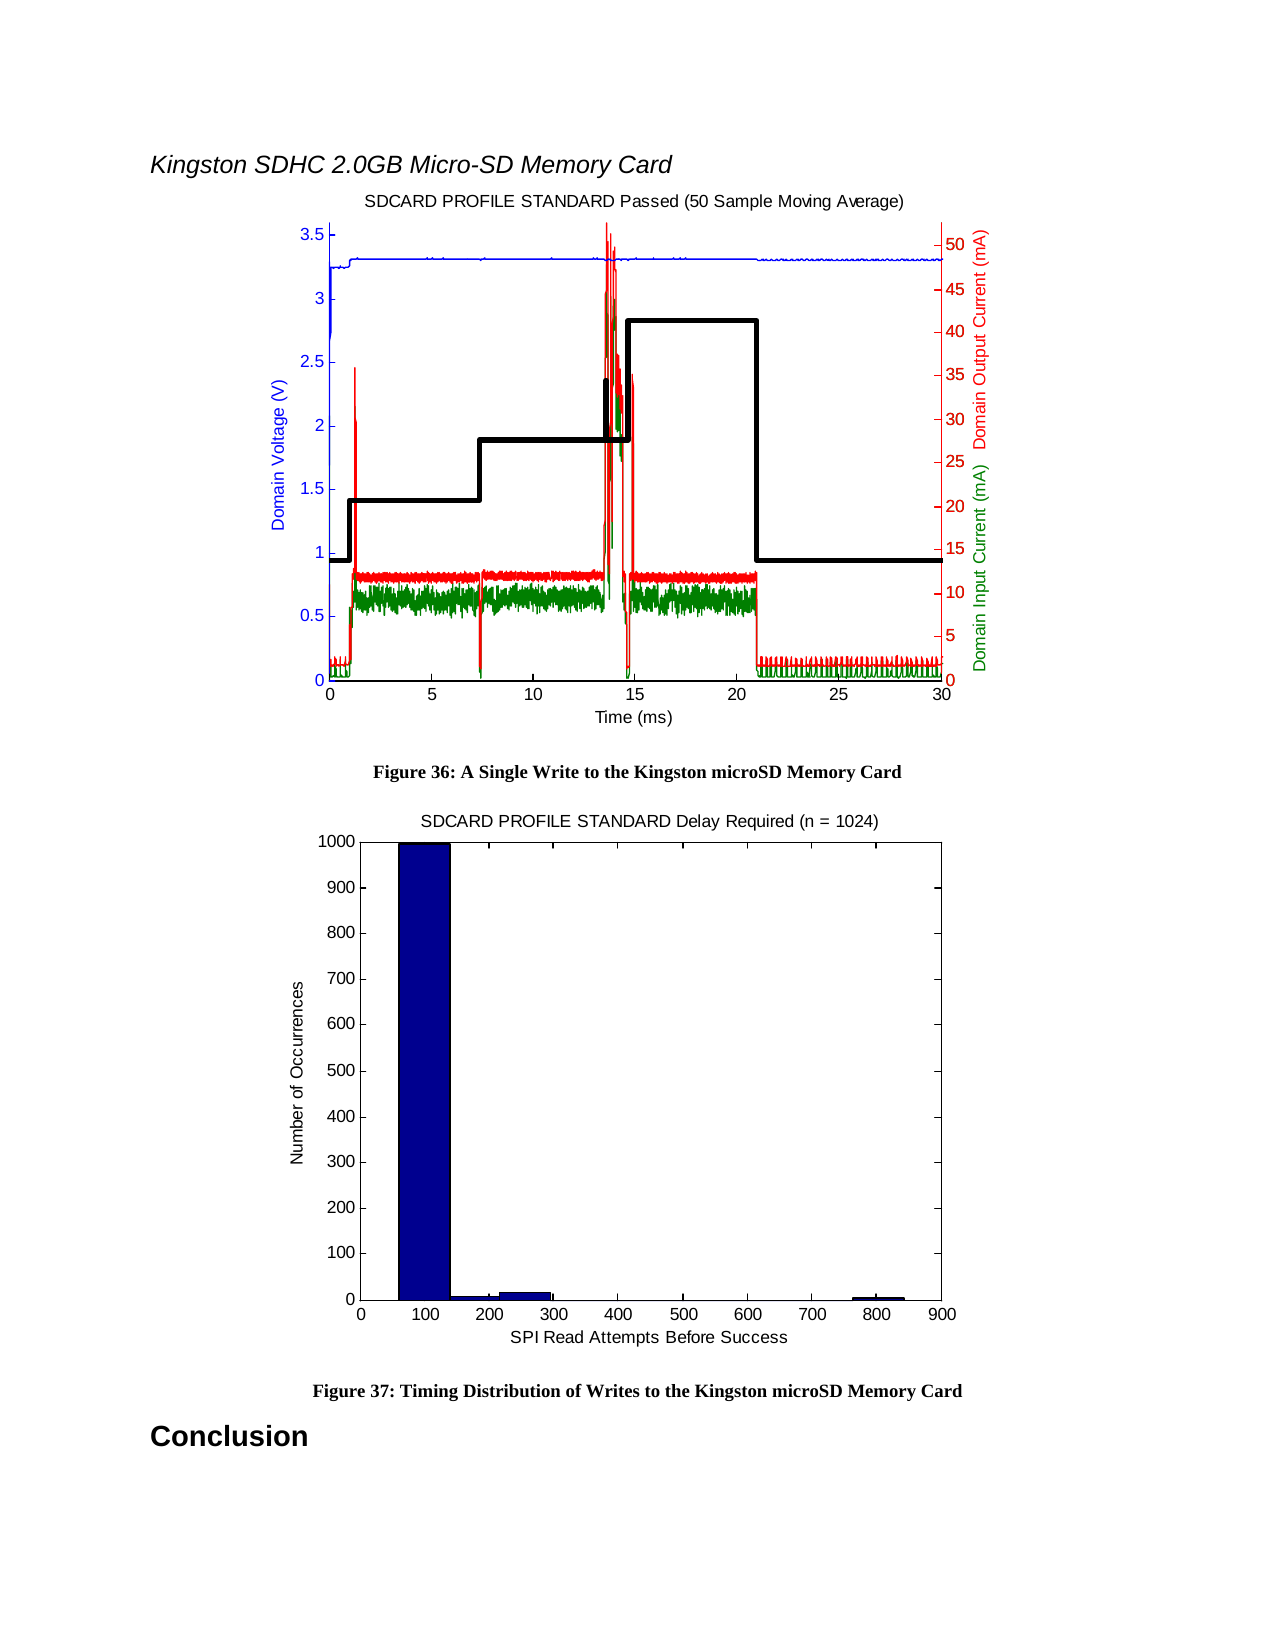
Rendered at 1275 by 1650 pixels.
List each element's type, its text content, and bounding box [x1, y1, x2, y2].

text Figure 36: A Single Write to the Kingston microSD Memory Card [150, 761, 1125, 782]
subtitle Conclusion [150, 1419, 1125, 1453]
subtitle Kingston SDHC 2.0GB Micro-SD Memory Card [150, 150, 1125, 179]
text Figure 37: Timing Distribution of Writes to the Kingston microSD Memory Card [150, 1380, 1125, 1402]
